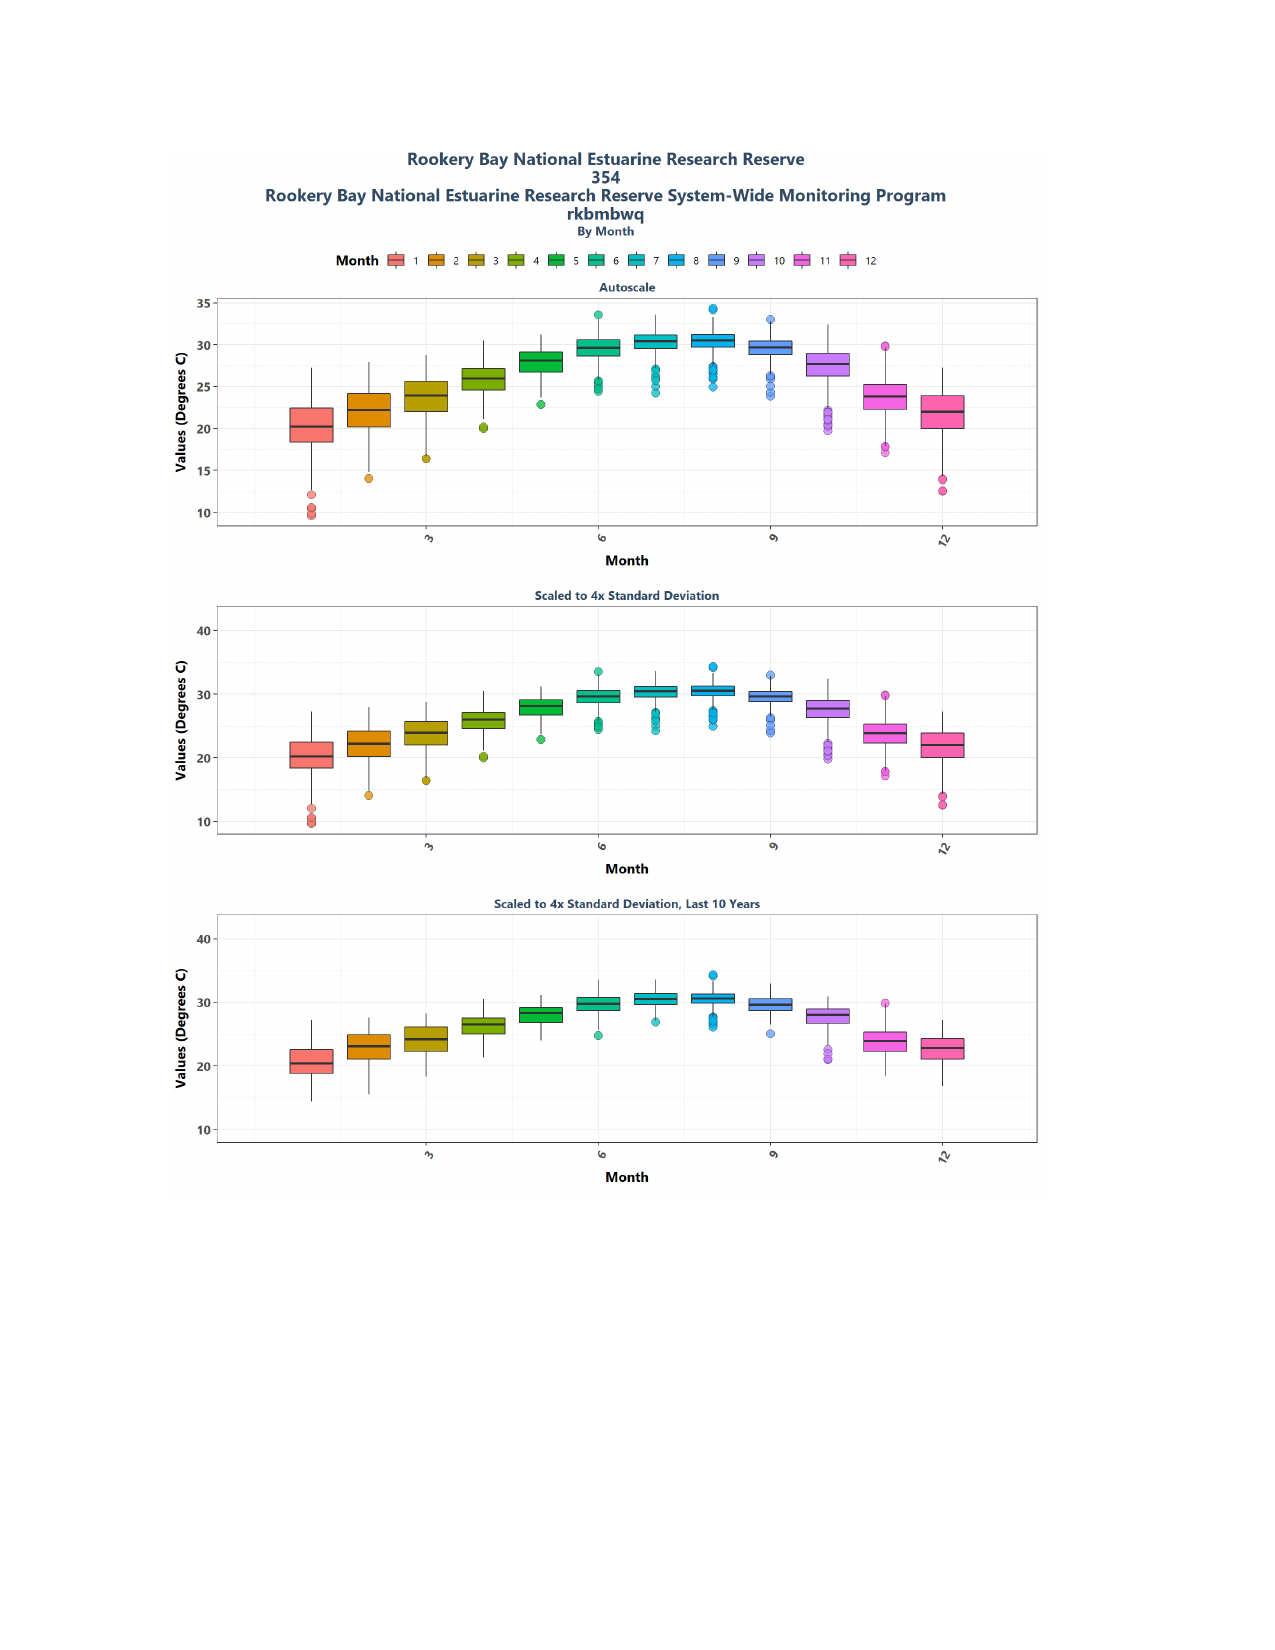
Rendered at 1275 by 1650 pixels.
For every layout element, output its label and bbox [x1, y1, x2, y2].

picture [168, 150, 1044, 1200]
